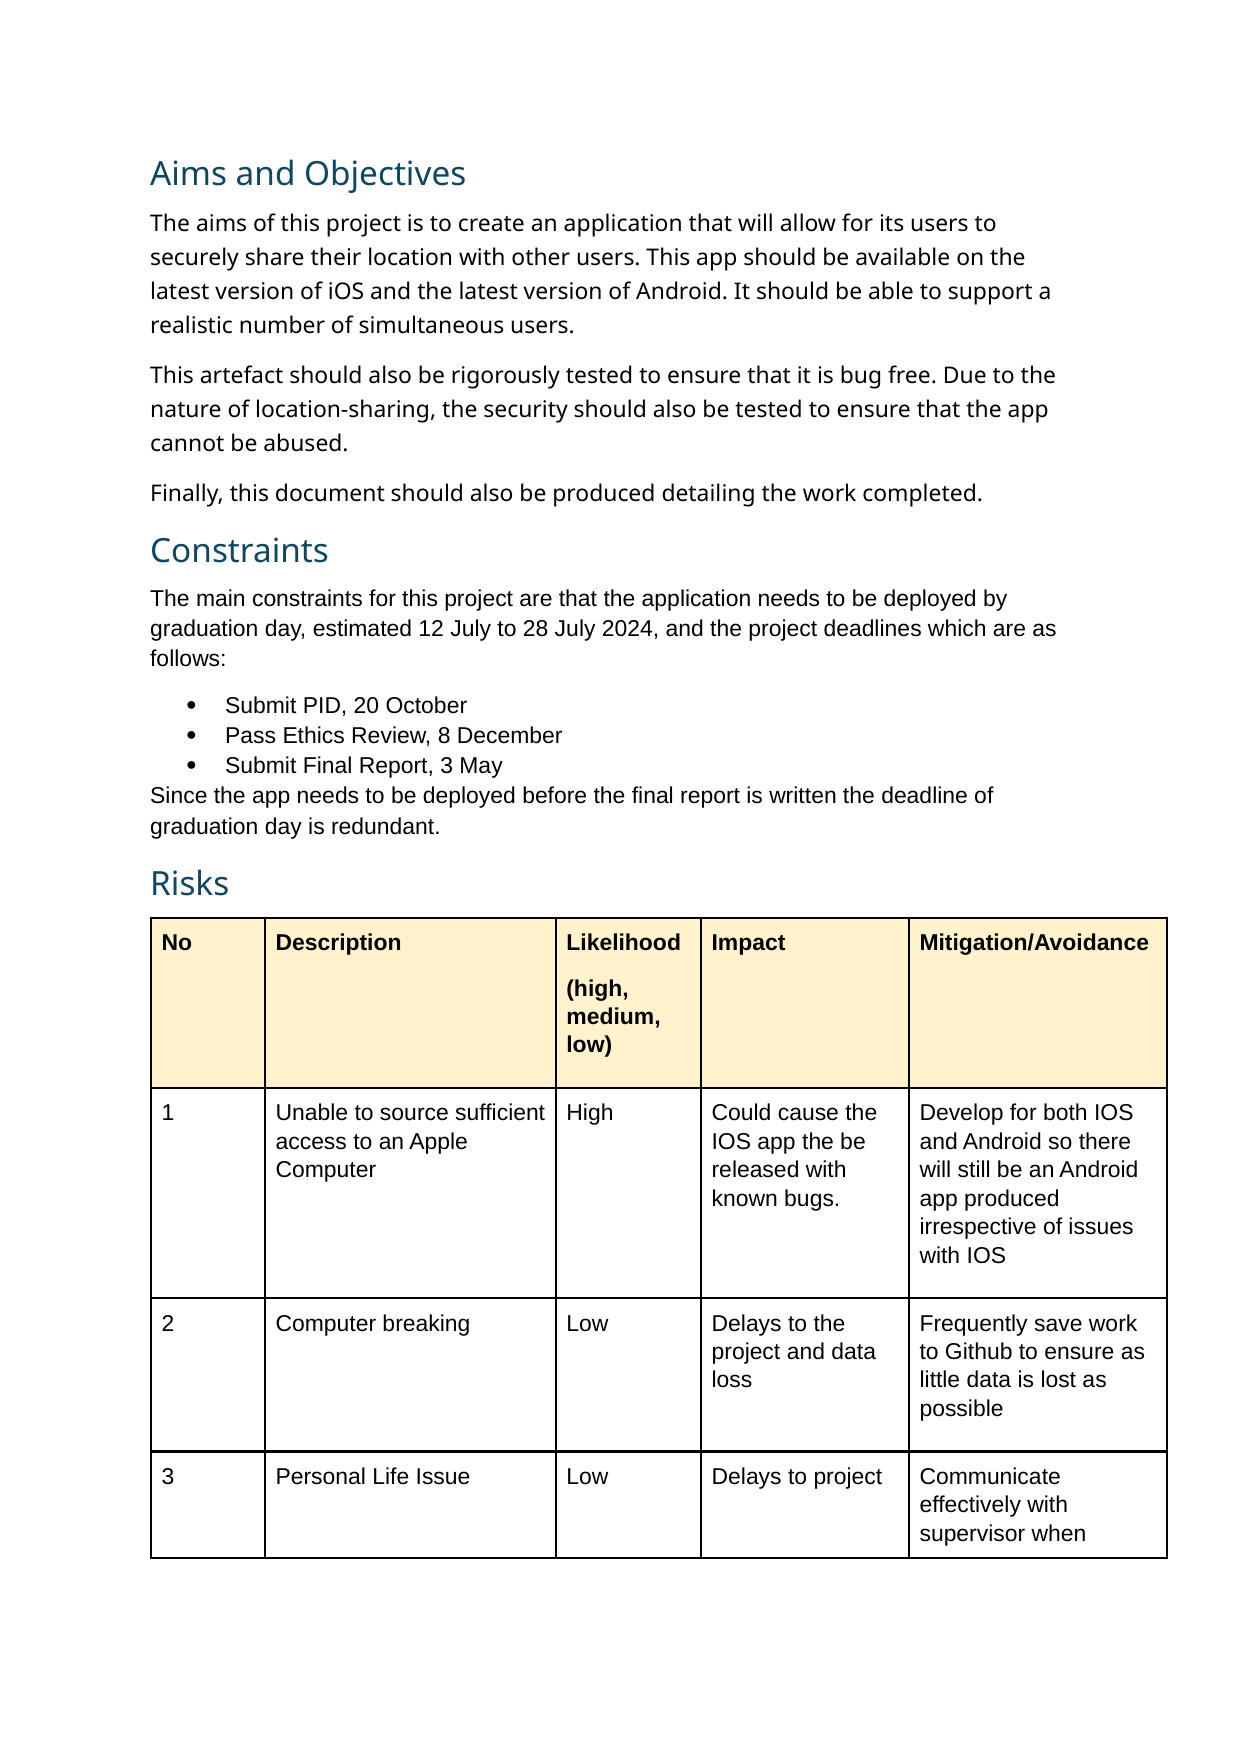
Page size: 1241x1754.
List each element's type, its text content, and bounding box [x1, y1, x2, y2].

table_cell Could cause the IOS app the be released with known bugs. [702, 1089, 908, 1297]
text Since the app needs to be deployed before the final report is written the deadline of graduation day is redundant. [150, 782, 1090, 839]
subtitle Constraints [150, 527, 1090, 573]
table_cell Develop for both IOS and Android so there will still be an Android app produced irrespective of issues with IOS [910, 1089, 1166, 1297]
table_cell Low [557, 1453, 700, 1557]
table_cell Delays to the project and data loss [702, 1299, 908, 1450]
table_cell Computer breaking [266, 1299, 555, 1450]
table_header No [152, 919, 264, 1087]
table_header Likelihood (high, medium, low) [557, 919, 700, 1087]
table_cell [910, 1453, 1166, 1557]
list Submit PID, 20 October [187, 692, 1090, 718]
table_cell 3 [152, 1453, 264, 1557]
table_cell Unable to source sufficient access to an Apple Computer [266, 1089, 555, 1297]
table_cell Personal Life Issue [266, 1453, 555, 1557]
text Finally, this document should also be produced detailing the work completed. [150, 477, 1090, 508]
table_cell Delays to project [702, 1453, 908, 1557]
table_header Impact [702, 919, 908, 1087]
table_cell 1 [152, 1089, 264, 1297]
table_cell Frequently save work to Github to ensure as little data is lost as possible [910, 1299, 1166, 1450]
list Pass Ethics Review, 8 December [187, 722, 1090, 748]
table_cell Low [557, 1299, 700, 1450]
subtitle Aims and Objectives [150, 150, 1090, 195]
table_cell High [557, 1089, 700, 1297]
table_cell 2 [152, 1299, 264, 1450]
text The aims of this project is to create an application that will allow for its users to securely share their location with other users. This app should be available on the latest version of iOS and the latest version of Android. It should be able to support a realistic number of simultaneous users. [150, 207, 1090, 340]
table_header Description [266, 919, 555, 1087]
list Submit Final Report, 3 May [187, 752, 1090, 779]
subtitle Risks [150, 859, 1090, 905]
text This artefact should also be rigorously tested to ensure that it is bug free. Due to the nature of location-sharing, the security should also be tested to ensure that the app cannot be abused. [150, 359, 1090, 458]
text The main constraints for this project are that the application needs to be deployed by graduation day, estimated 12 July to 28 July 2024, and the project deadlines which are as follows: [150, 584, 1090, 671]
table_header Mitigation/Avoidance [910, 919, 1166, 1087]
